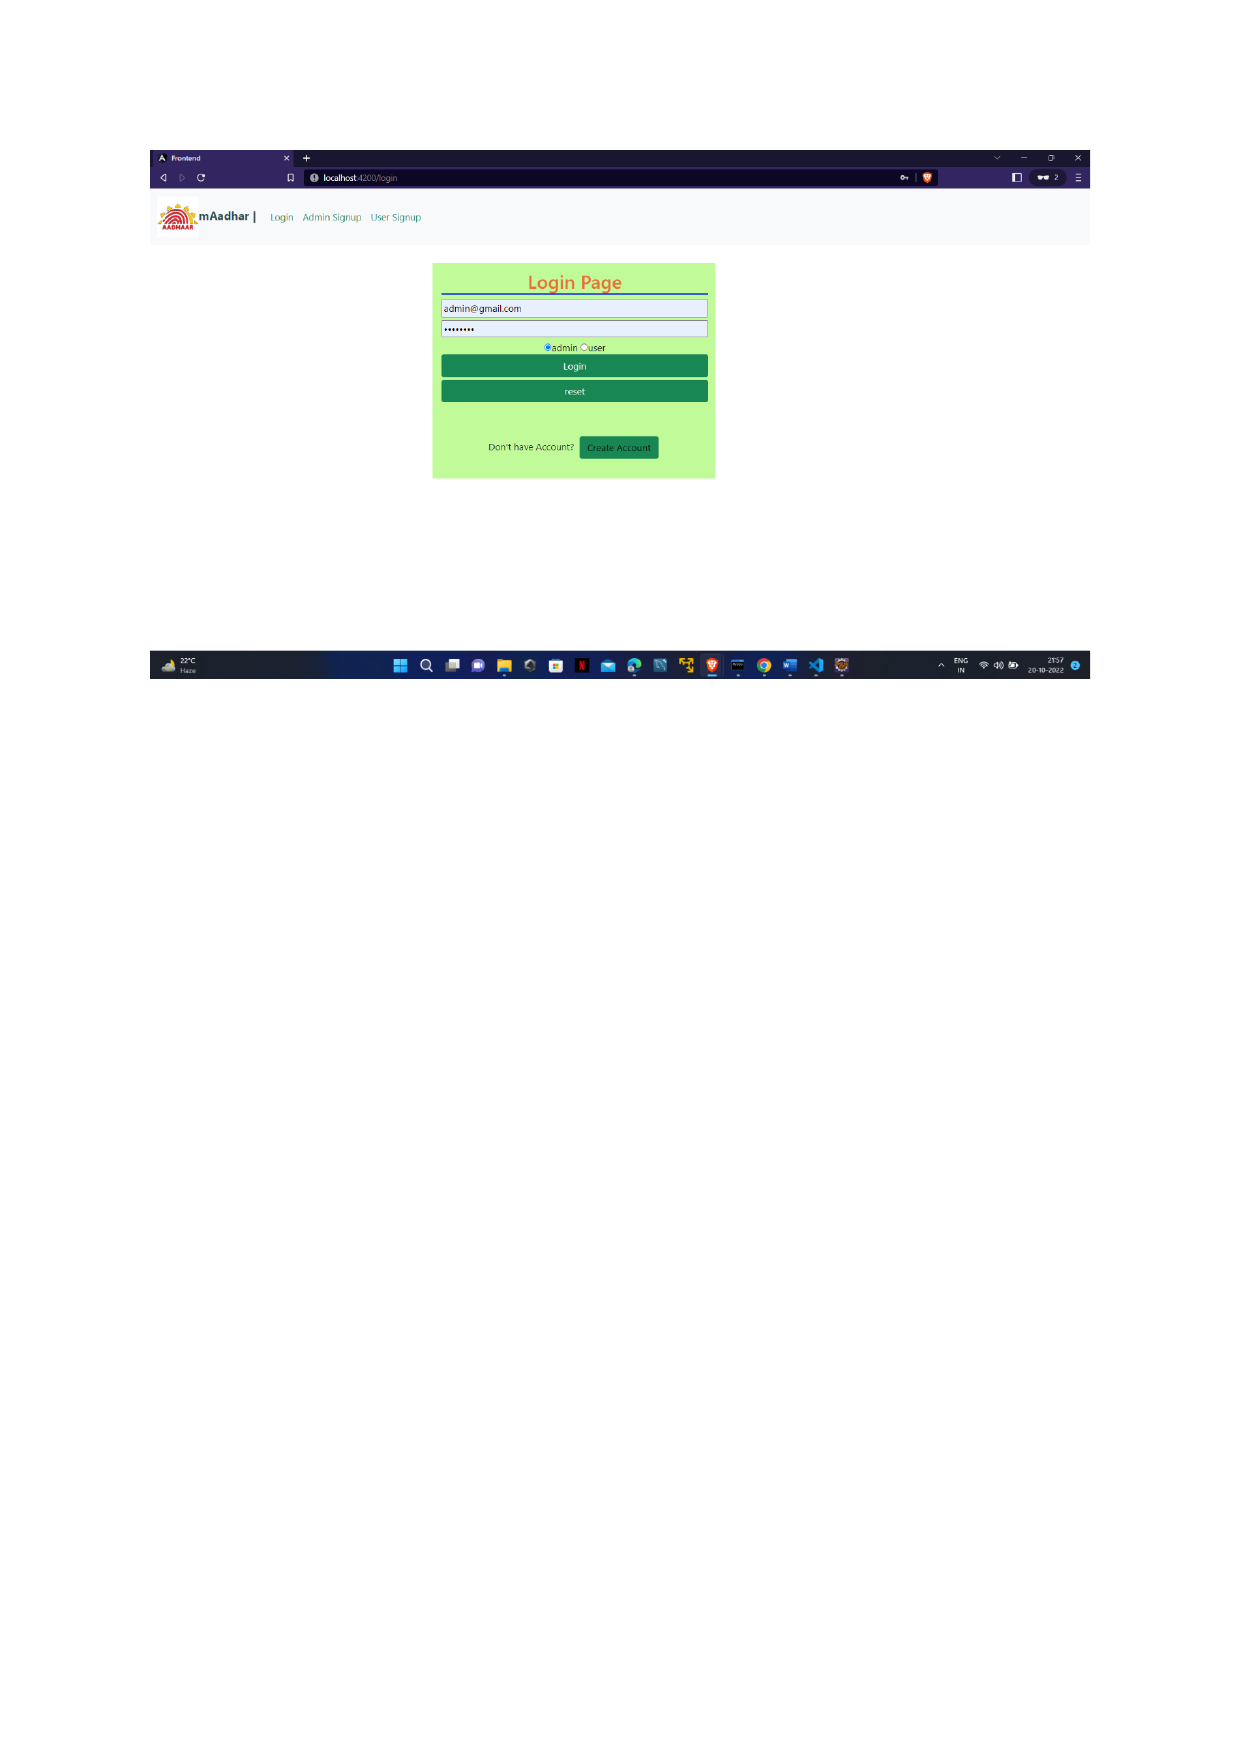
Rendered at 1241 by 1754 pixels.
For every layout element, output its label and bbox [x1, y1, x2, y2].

picture [150, 150, 1091, 679]
